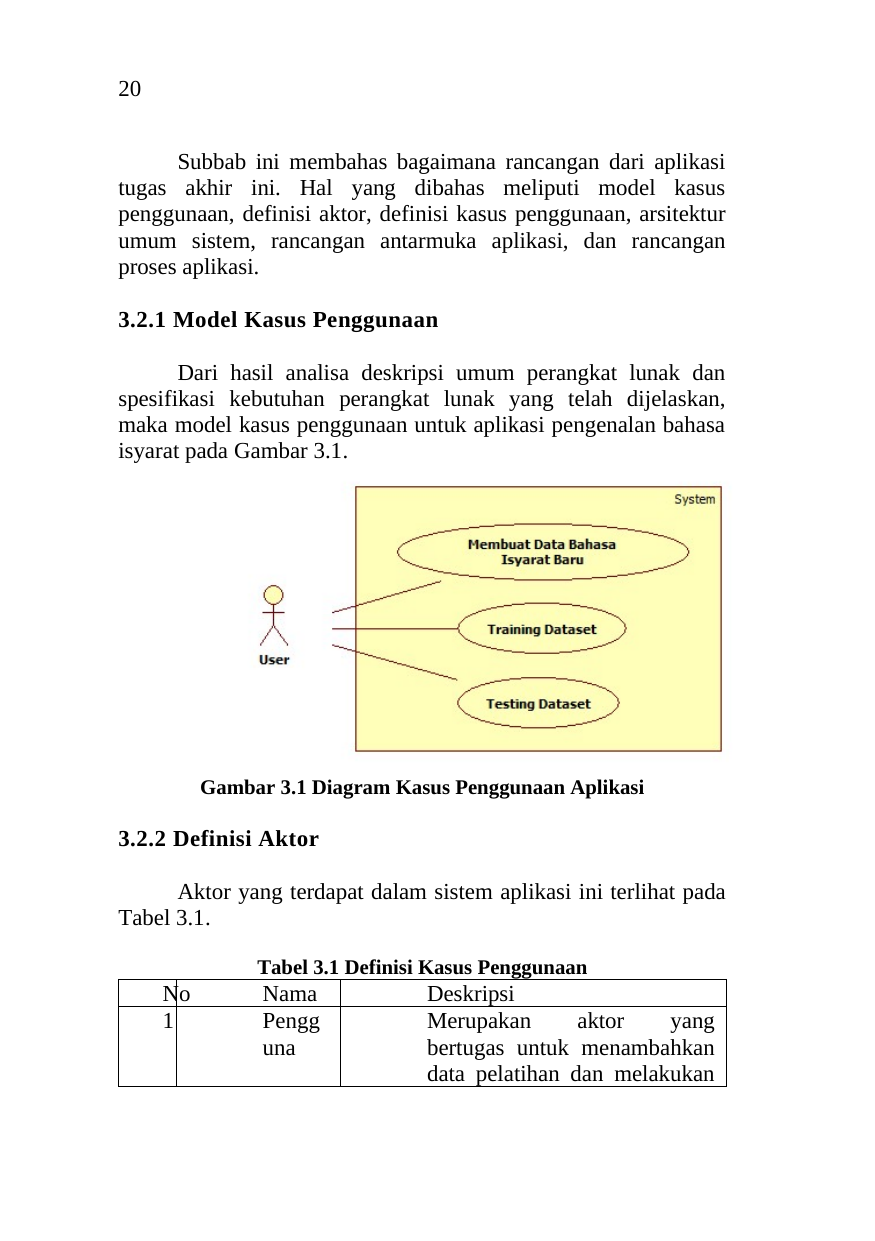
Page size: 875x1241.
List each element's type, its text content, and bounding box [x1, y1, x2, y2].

table_cell 1 [119, 1007, 176, 1086]
table_header Deskripsi [341, 980, 726, 1006]
text Dari hasil analisa deskripsi umum perangkat lunak dan spesifikasi kebutuhan perangkat lunak yang telah dijelaskan, maka model kasus penggunaan untuk aplikasi pengenalan bahasa isyarat pada Gambar 3.1. [118, 358, 726, 464]
list Gambar 3.1 Diagram Kasus Penggunaan Aplikasi [118, 775, 726, 799]
table_cell Pengguna [177, 1007, 340, 1086]
table_header No [119, 980, 176, 1006]
text Aktor yang terdapat dalam sistem aplikasi ini terlihat pada Tabel 3.1. [118, 878, 726, 931]
table_header Nama [177, 980, 340, 1006]
subtitle 3.2.2 Definisi Aktor [118, 825, 726, 852]
text Subbab ini membahas bagaimana rancangan dari aplikasi tugas akhir ini. Hal yang dibahas meliputi model kasus penggunaan, definisi aktor, definisi kasus penggunaan, arsitektur umum sistem, rancangan antarmuka aplikasi, dan rancangan proses aplikasi. [118, 148, 726, 279]
list Tabel 3.1 Definisi Kasus Penggunaan [118, 955, 726, 979]
subtitle 3.2.1 Model Kasus Penggunaan [118, 306, 726, 332]
picture [193, 463, 745, 775]
